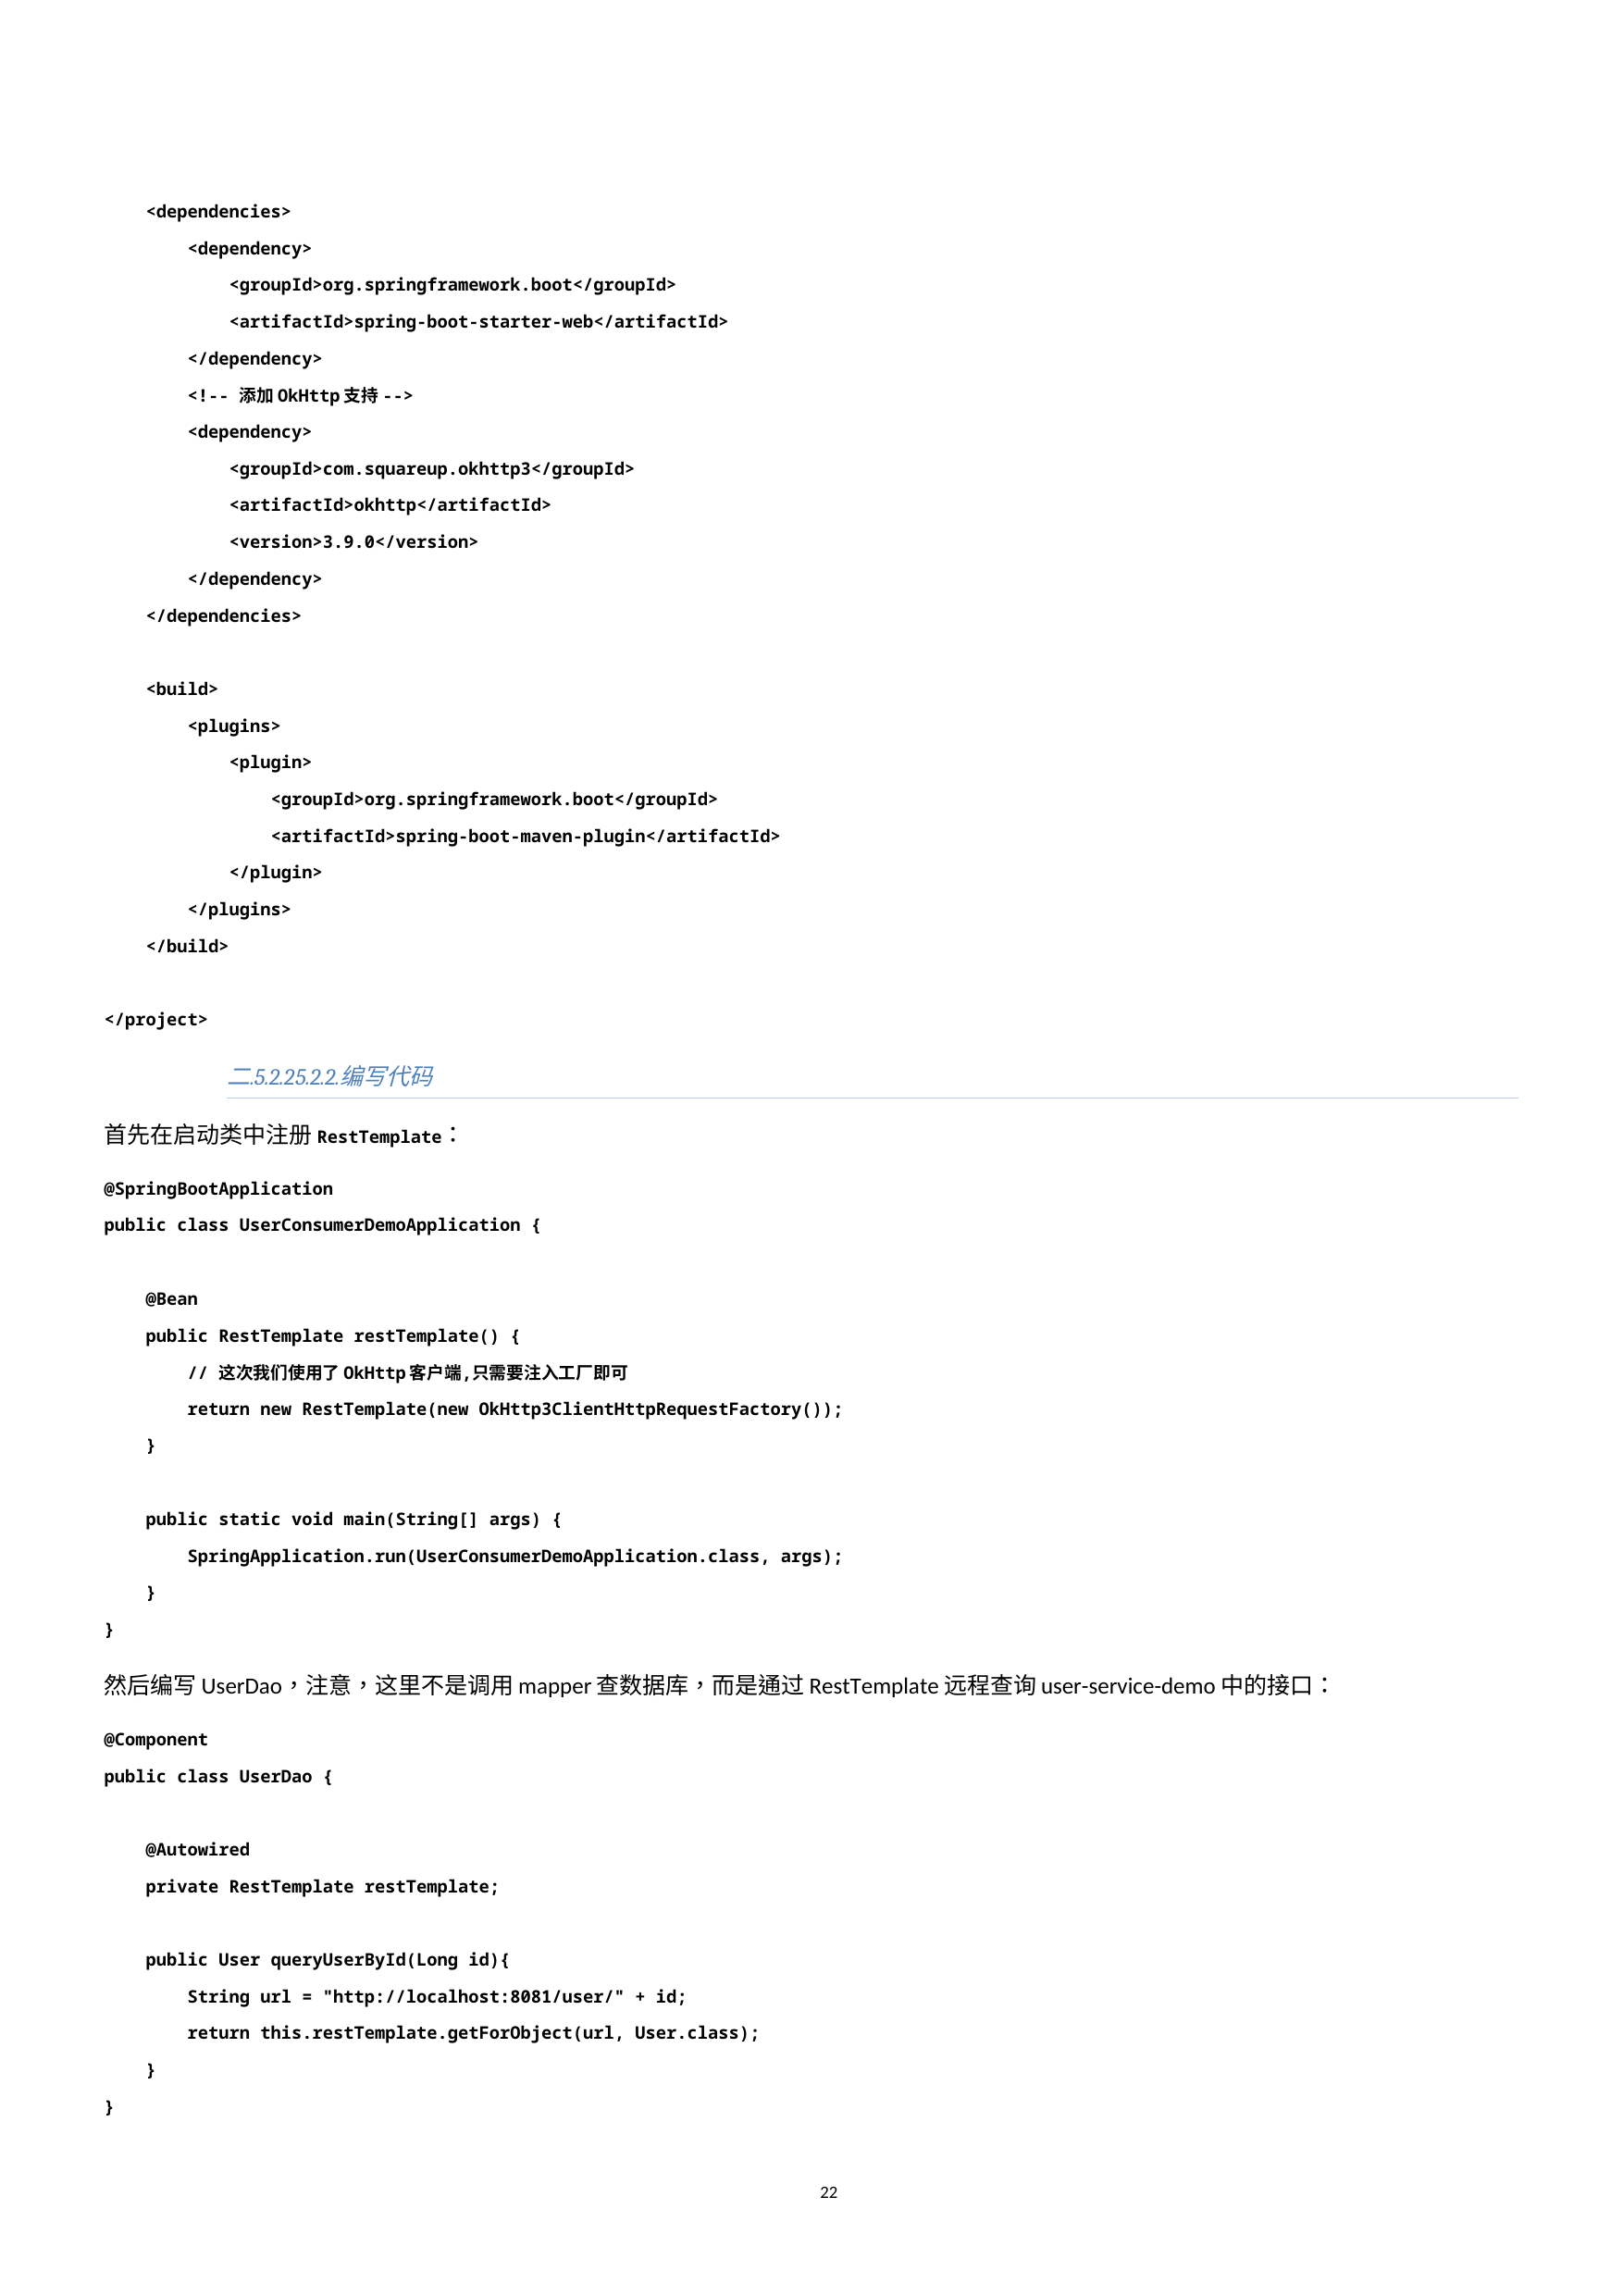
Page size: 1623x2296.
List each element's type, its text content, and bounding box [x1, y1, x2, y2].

text 首先在启动类中注册RestTemplate： [104, 1116, 1518, 1152]
text @SpringBootApplication public class UserConsumerDemoApplication { @Bean public RestTemplate restTemplate() { // 这次我们使用了OkHttp客户端,只需要注入工厂即可 return new RestTemplate(new OkHttp3ClientHttpRequestFactory()); } public static void main(String[] args) { SpringApplication.run(UserConsumerDemoApplication.class, args); } } [104, 1170, 1518, 1647]
text @Component public class UserDao { @Autowired private RestTemplate restTemplate; public User queryUserById(Long id){ String url = "http://localhost:8081/user/" + id; return this.restTemplate.getForObject(url, User.class); } } [104, 1720, 1518, 2125]
subtitle 5.2.2.编写代码 [227, 1057, 1518, 1098]
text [104, 155, 1518, 1037]
text 然后编写UserDao，注意，这里不是调用mapper查数据库，而是通过RestTemplate远程查询user-service-demo中的接口： [104, 1667, 1518, 1703]
